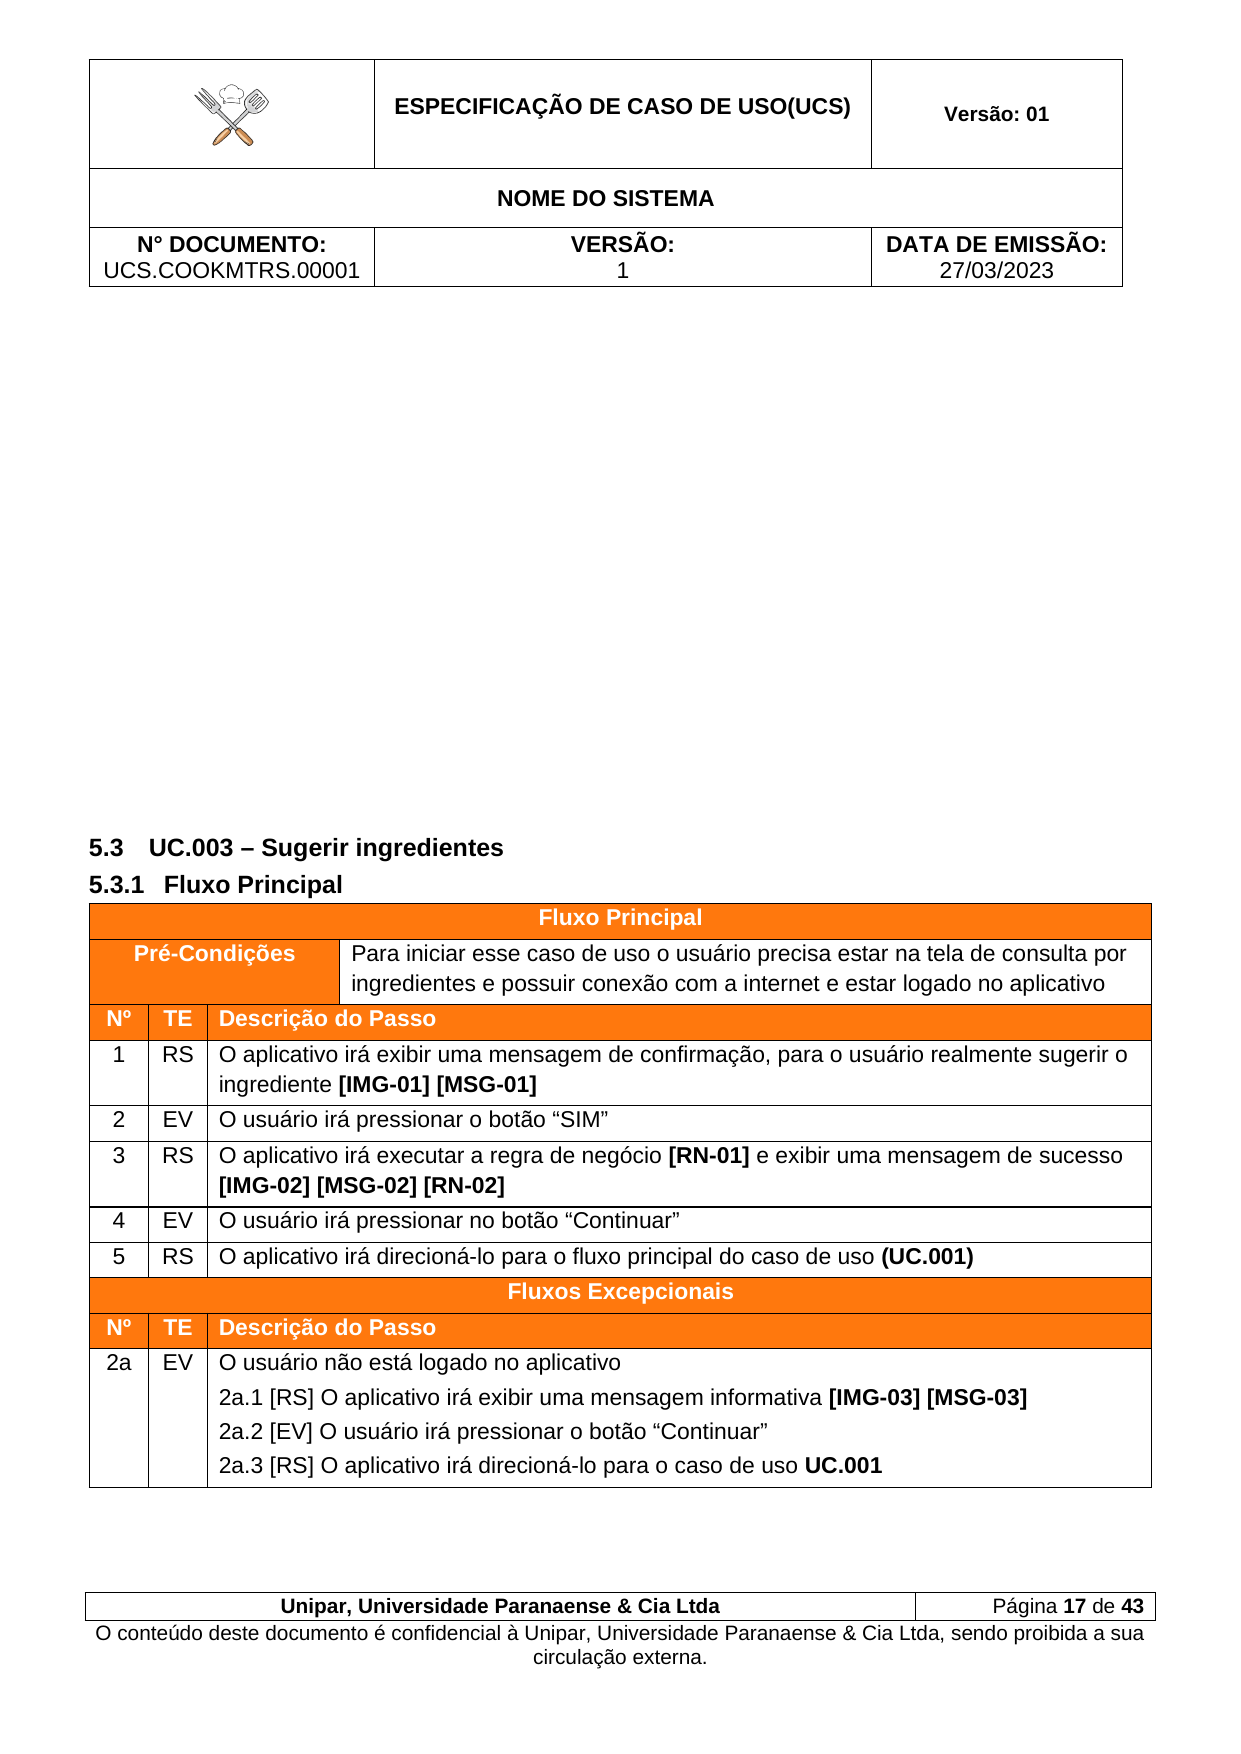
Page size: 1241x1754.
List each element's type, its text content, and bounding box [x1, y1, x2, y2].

table_cell 2a [90, 1349, 148, 1487]
table_cell O aplicativo irá executar a regra de negócio [RN-01] e exibir uma mensagem de sucesso [IMG-02] [MSG-02] [RN-02] [208, 1142, 1151, 1206]
subtitle UC.003 – Sugerir ingredientes [89, 833, 1152, 862]
table_cell O aplicativo irá direcioná-lo para o fluxo principal do caso de uso (UC.001) [208, 1243, 1151, 1277]
table_cell Fluxos Excepcionais [90, 1278, 1151, 1313]
table_cell EV [149, 1208, 207, 1242]
table_cell Nº [90, 1005, 148, 1040]
table_cell O usuário irá pressionar no botão “Continuar” [208, 1208, 1151, 1242]
table_cell Descrição do Passo [208, 1314, 1151, 1348]
table_header Fluxo Principal [90, 904, 1151, 939]
picture [177, 60, 286, 168]
table_cell O usuário não está logado no aplicativo 2a.1 [RS] O aplicativo irá exibir uma mensagem informativa [IMG-03] [MSG-03] 2a.2 [EV] O usuário irá pressionar o botão “Continuar” 2a.3 [RS] O aplicativo irá direcioná-lo para o caso de uso UC.001 [208, 1349, 1151, 1487]
table_cell Nº [90, 1314, 148, 1348]
table_cell 4 [90, 1208, 148, 1242]
table_cell RS [149, 1142, 207, 1206]
table_cell EV [149, 1106, 207, 1141]
table_cell O aplicativo irá exibir uma mensagem de confirmação, para o usuário realmente sugerir o ingrediente [IMG-01] [MSG-01] [208, 1041, 1151, 1105]
table_cell 3 [90, 1142, 148, 1206]
table_cell TE [149, 1005, 207, 1040]
table_cell EV [149, 1349, 207, 1487]
table_cell Descrição do Passo [208, 1005, 1151, 1040]
table_cell O usuário irá pressionar o botão “SIM” [208, 1106, 1151, 1141]
table_cell RS [149, 1243, 207, 1277]
table_cell Pré-Condições [90, 940, 339, 1004]
table_cell 5 [90, 1243, 148, 1277]
table_cell 2 [90, 1106, 148, 1141]
subtitle Fluxo Principal [89, 870, 1152, 899]
table_cell 1 [90, 1041, 148, 1105]
table_cell TE [149, 1314, 207, 1348]
table_cell RS [149, 1041, 207, 1105]
table_cell Para iniciar esse caso de uso o usuário precisa estar na tela de consulta por ingredientes e possuir conexão com a internet e estar logado no aplicativo [340, 940, 1151, 1004]
